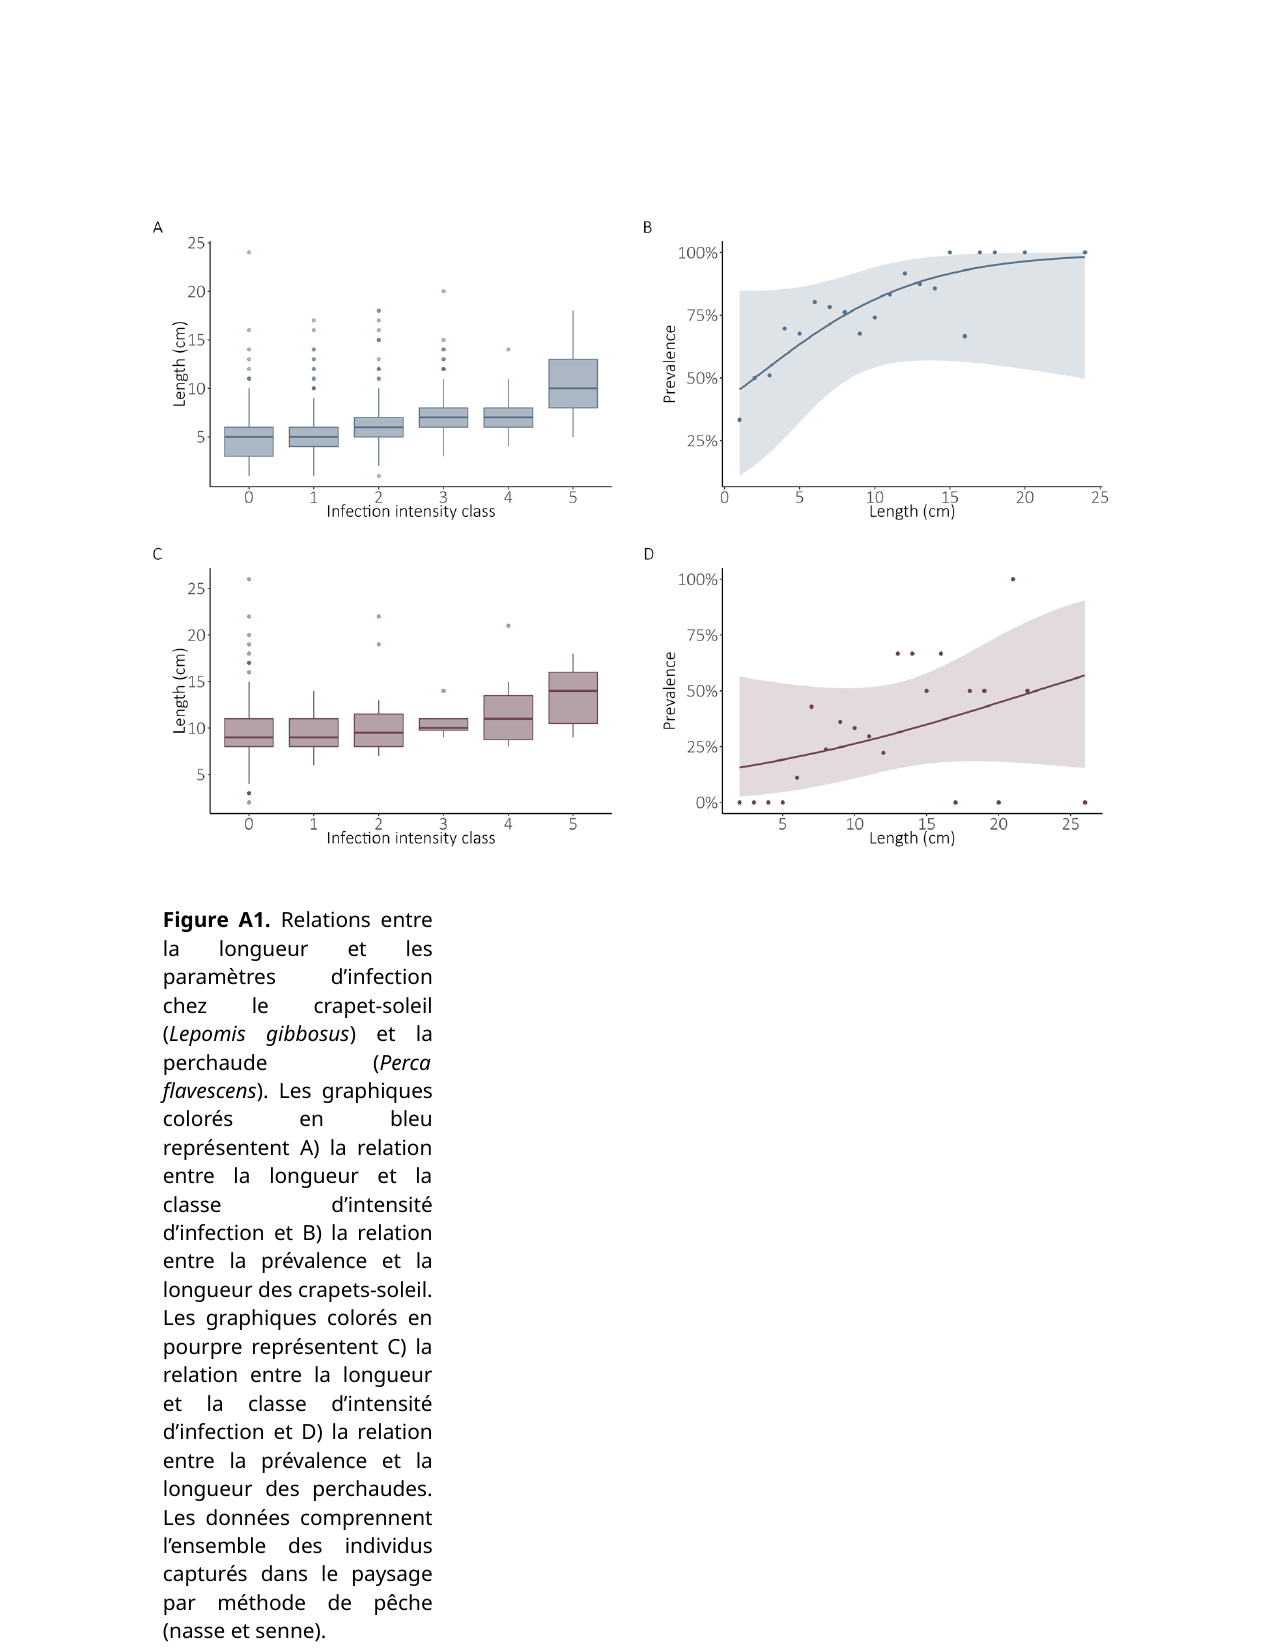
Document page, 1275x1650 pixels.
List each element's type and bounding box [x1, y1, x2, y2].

picture [147, 215, 1128, 869]
